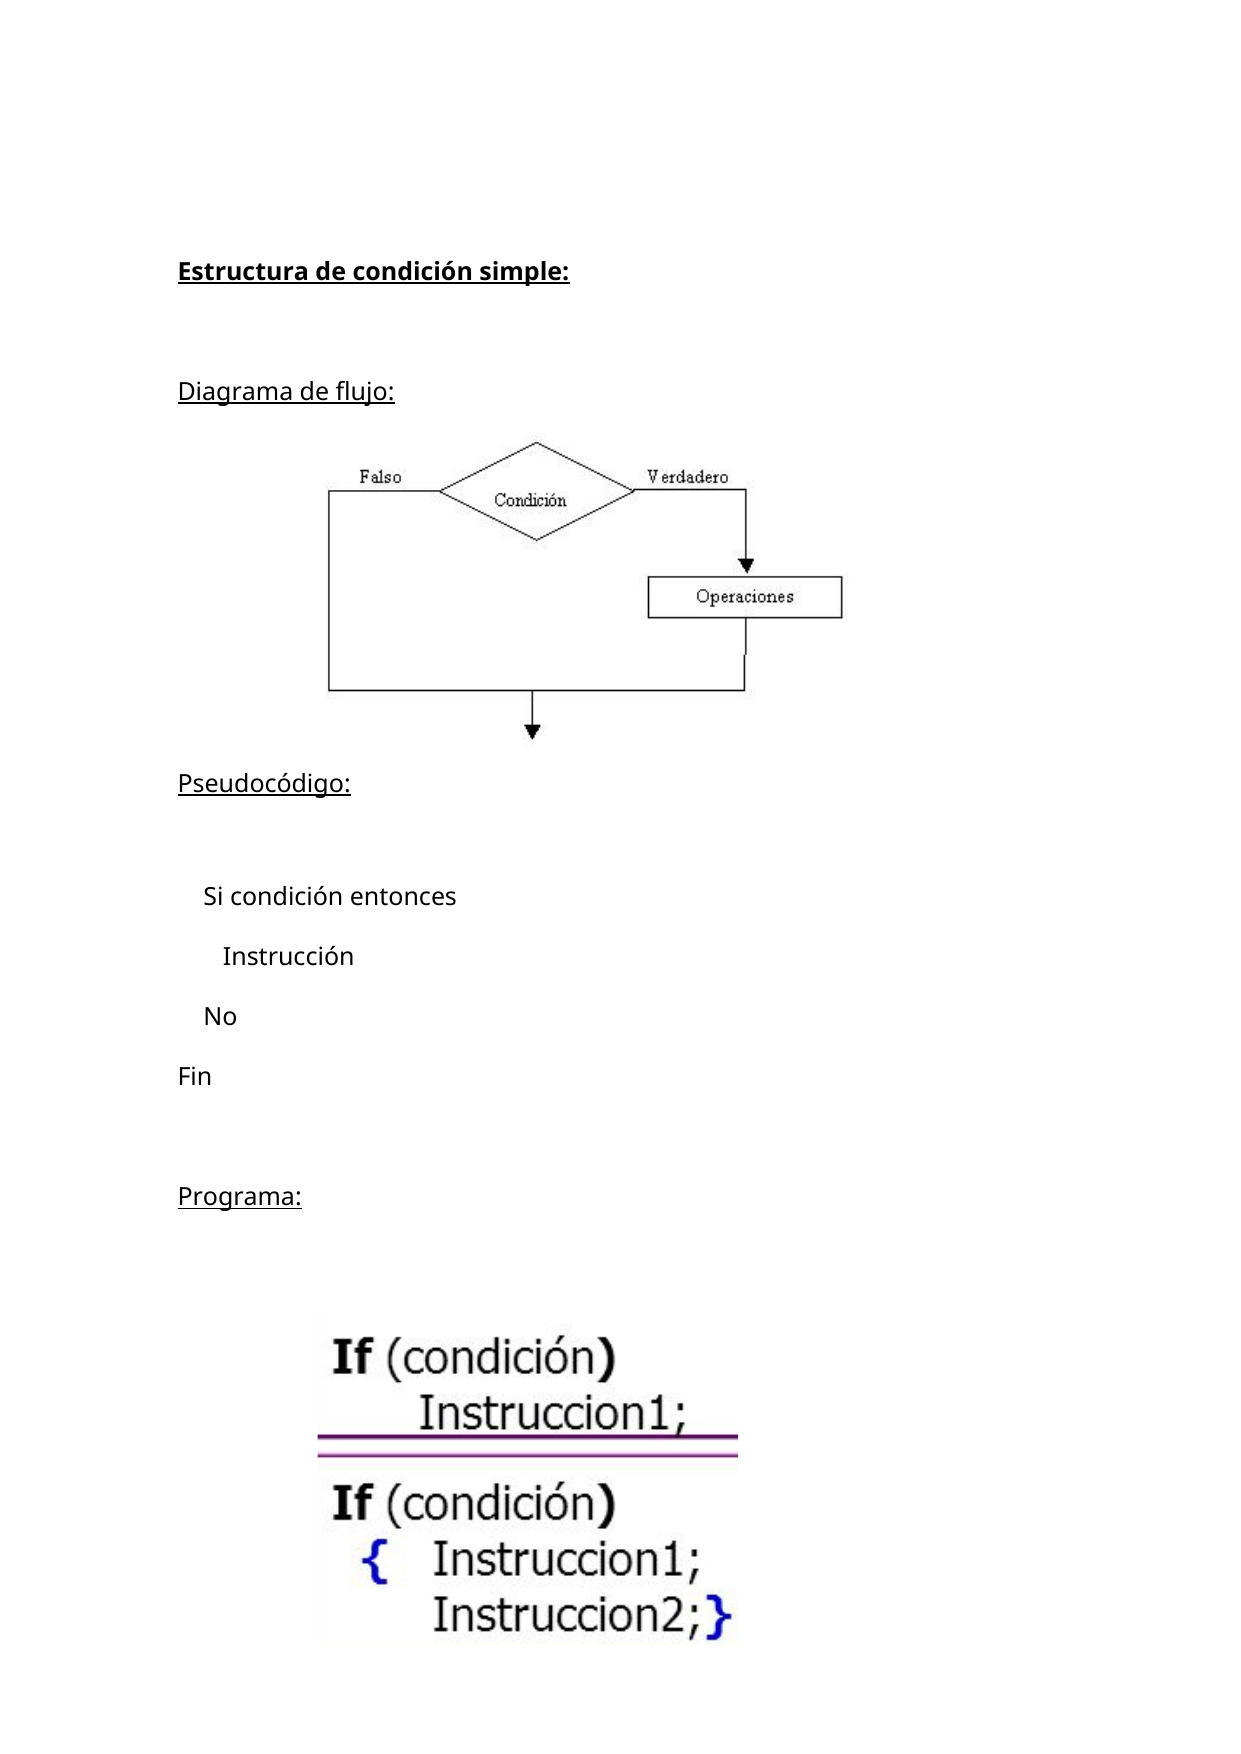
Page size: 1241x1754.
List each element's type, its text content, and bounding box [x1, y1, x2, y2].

text No [177, 999, 1063, 1033]
text Estructura de condición simple: [177, 254, 1063, 288]
picture [279, 422, 863, 766]
picture [317, 1310, 739, 1646]
text Fin [177, 1059, 1063, 1093]
text Programa: [177, 1179, 1063, 1213]
text Pseudocódigo: [177, 766, 1063, 800]
text Si condición entonces [177, 879, 1063, 913]
text Instrucción [177, 939, 1063, 973]
text Diagrama de flujo: [177, 374, 1063, 408]
